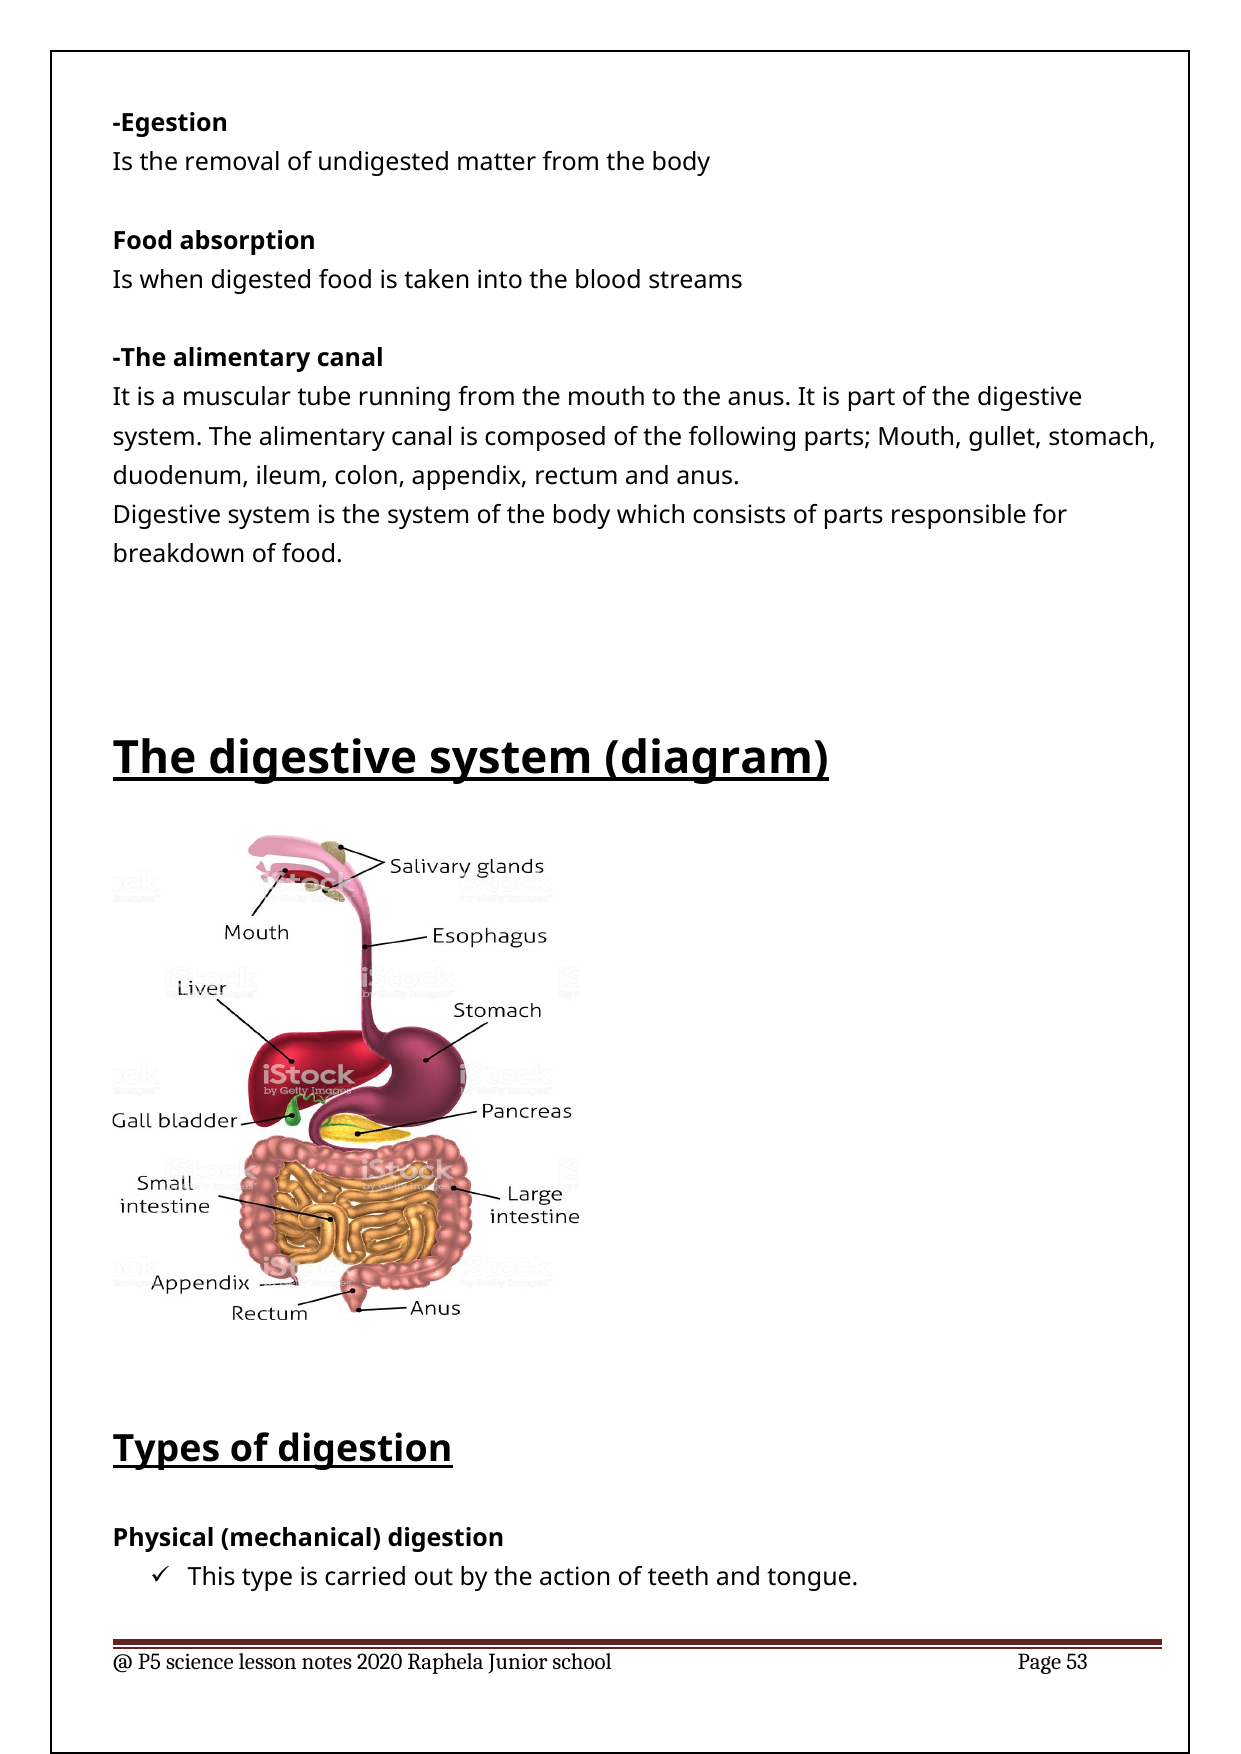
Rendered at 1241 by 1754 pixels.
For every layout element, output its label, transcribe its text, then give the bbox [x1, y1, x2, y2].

text Types of digestion [112, 1422, 1162, 1473]
text Food absorption [112, 222, 1162, 256]
text It is a muscular tube running from the mouth to the anus. It is part of the digestive system. The alimentary canal is composed of the following parts; Mouth, gullet, stomach, duodenum, ileum, colon, appendix, rectum and anus. [112, 379, 1162, 491]
text -The alimentary canal [112, 340, 1162, 374]
text Is when digested food is taken into the blood streams [112, 261, 1162, 296]
list This type is carried out by the action of teeth and tongue. [150, 1559, 1162, 1593]
text Physical (mechanical) digestion [112, 1519, 1162, 1554]
picture [112, 835, 579, 1320]
text Is the removal of undigested matter from the body [112, 144, 1162, 178]
text -Egestion [112, 105, 1162, 139]
text The digestive system (diagram) [112, 725, 1162, 787]
text Digestive system is the system of the body which consists of parts responsible for breakdown of food. [112, 496, 1162, 570]
